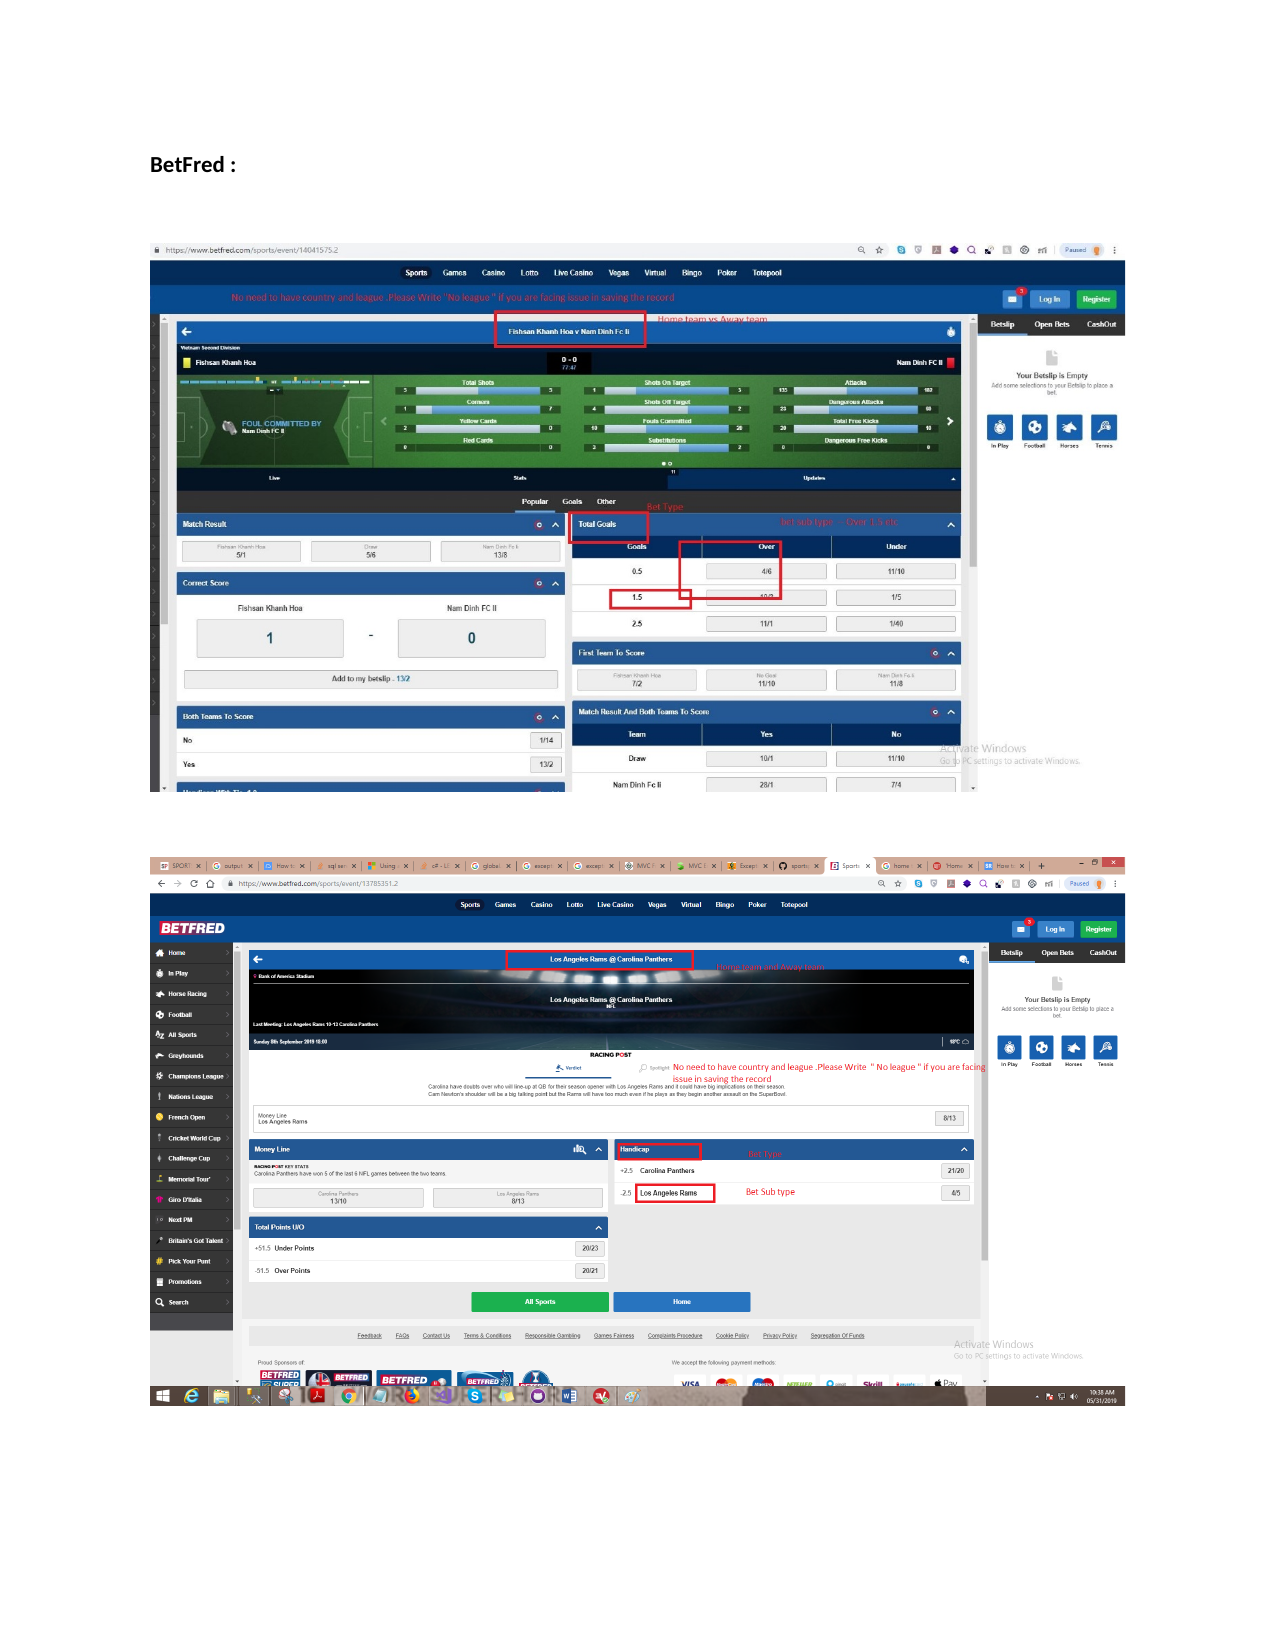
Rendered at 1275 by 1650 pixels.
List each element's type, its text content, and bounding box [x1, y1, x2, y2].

picture [150, 243, 1125, 792]
text BetFred : [150, 150, 1125, 178]
picture [150, 857, 1125, 1406]
